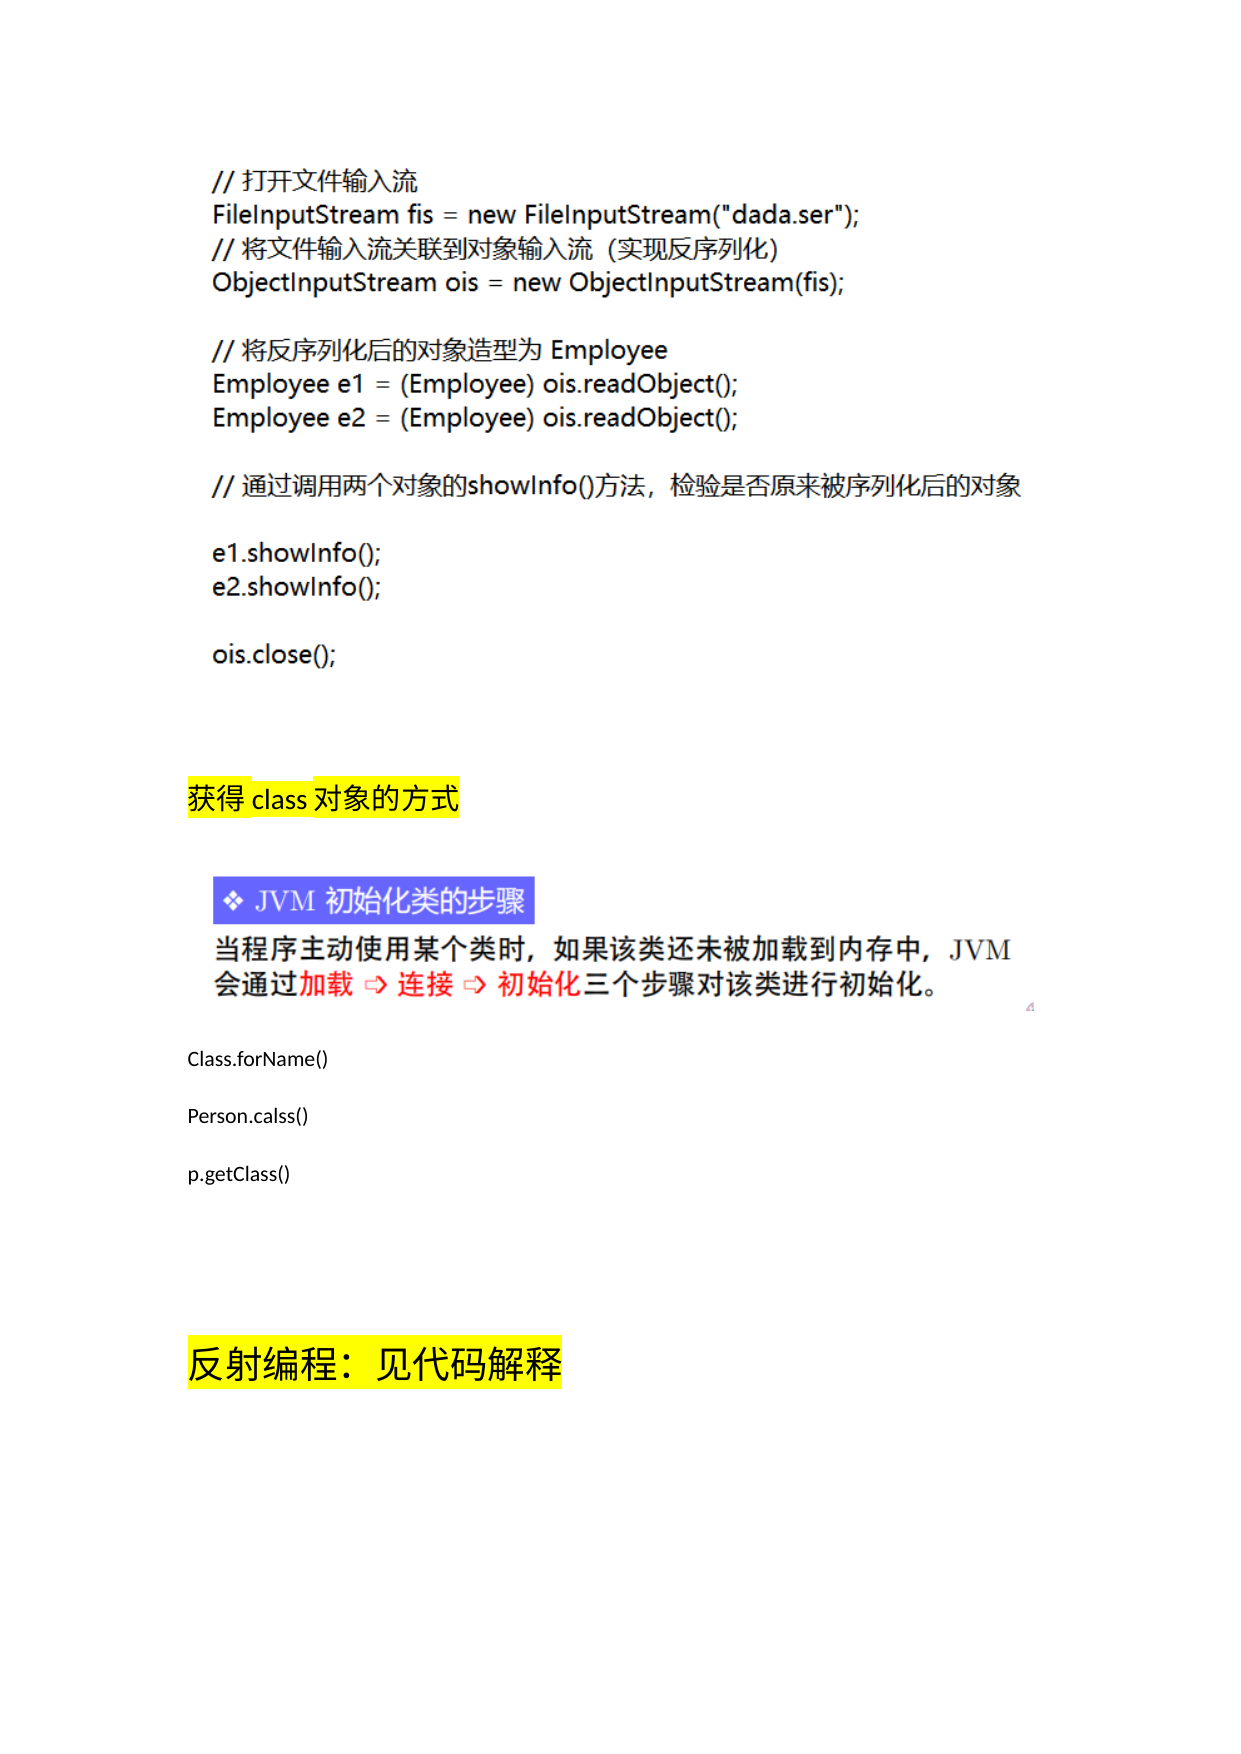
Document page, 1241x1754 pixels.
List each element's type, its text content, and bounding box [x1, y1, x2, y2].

list Person.calss() [187, 1099, 1053, 1132]
picture [187, 162, 1025, 681]
list 获得class对象的方式 [187, 764, 1053, 829]
list Class.forName() [187, 1042, 1053, 1074]
list p.getClass() [187, 1157, 1053, 1189]
list 反射编程：见代码解释 [187, 1329, 1053, 1394]
picture [187, 854, 1034, 1011]
